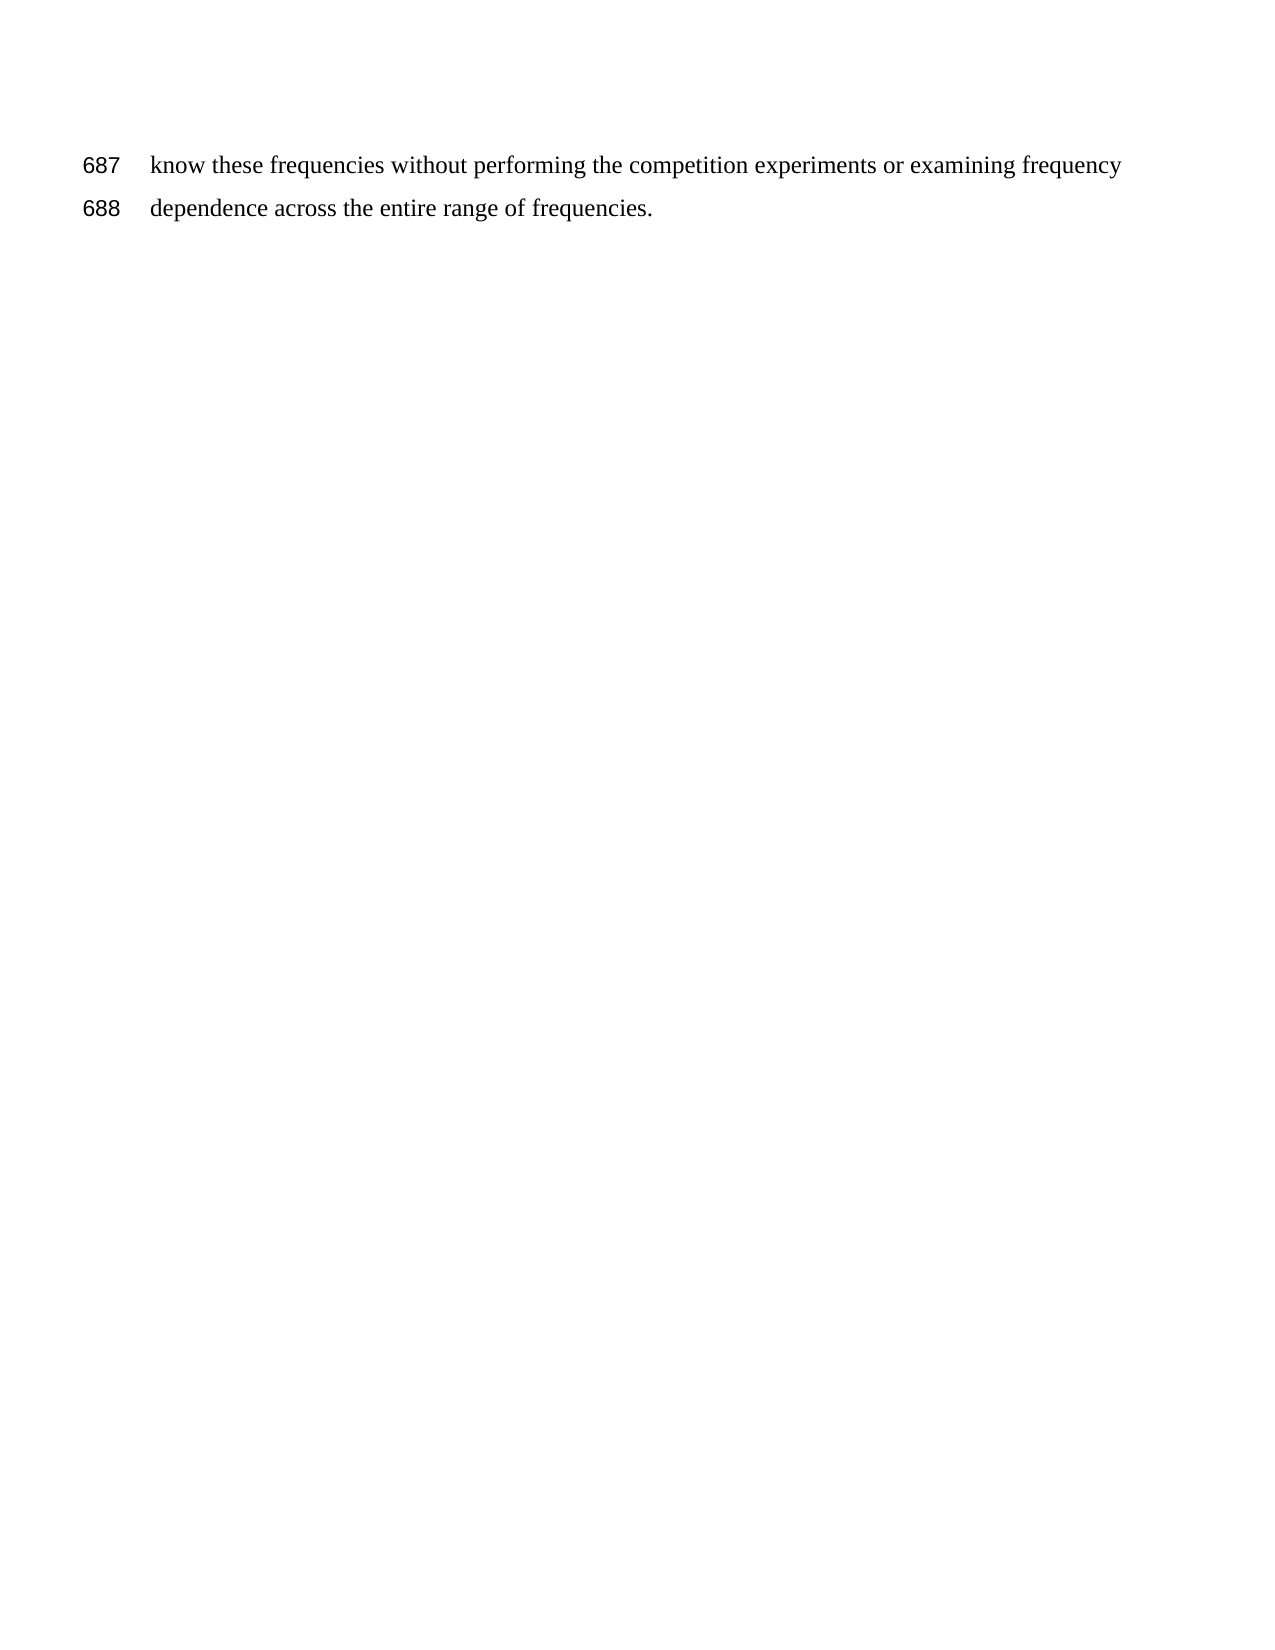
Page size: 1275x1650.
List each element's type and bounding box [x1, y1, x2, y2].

text [150, 150, 1125, 222]
